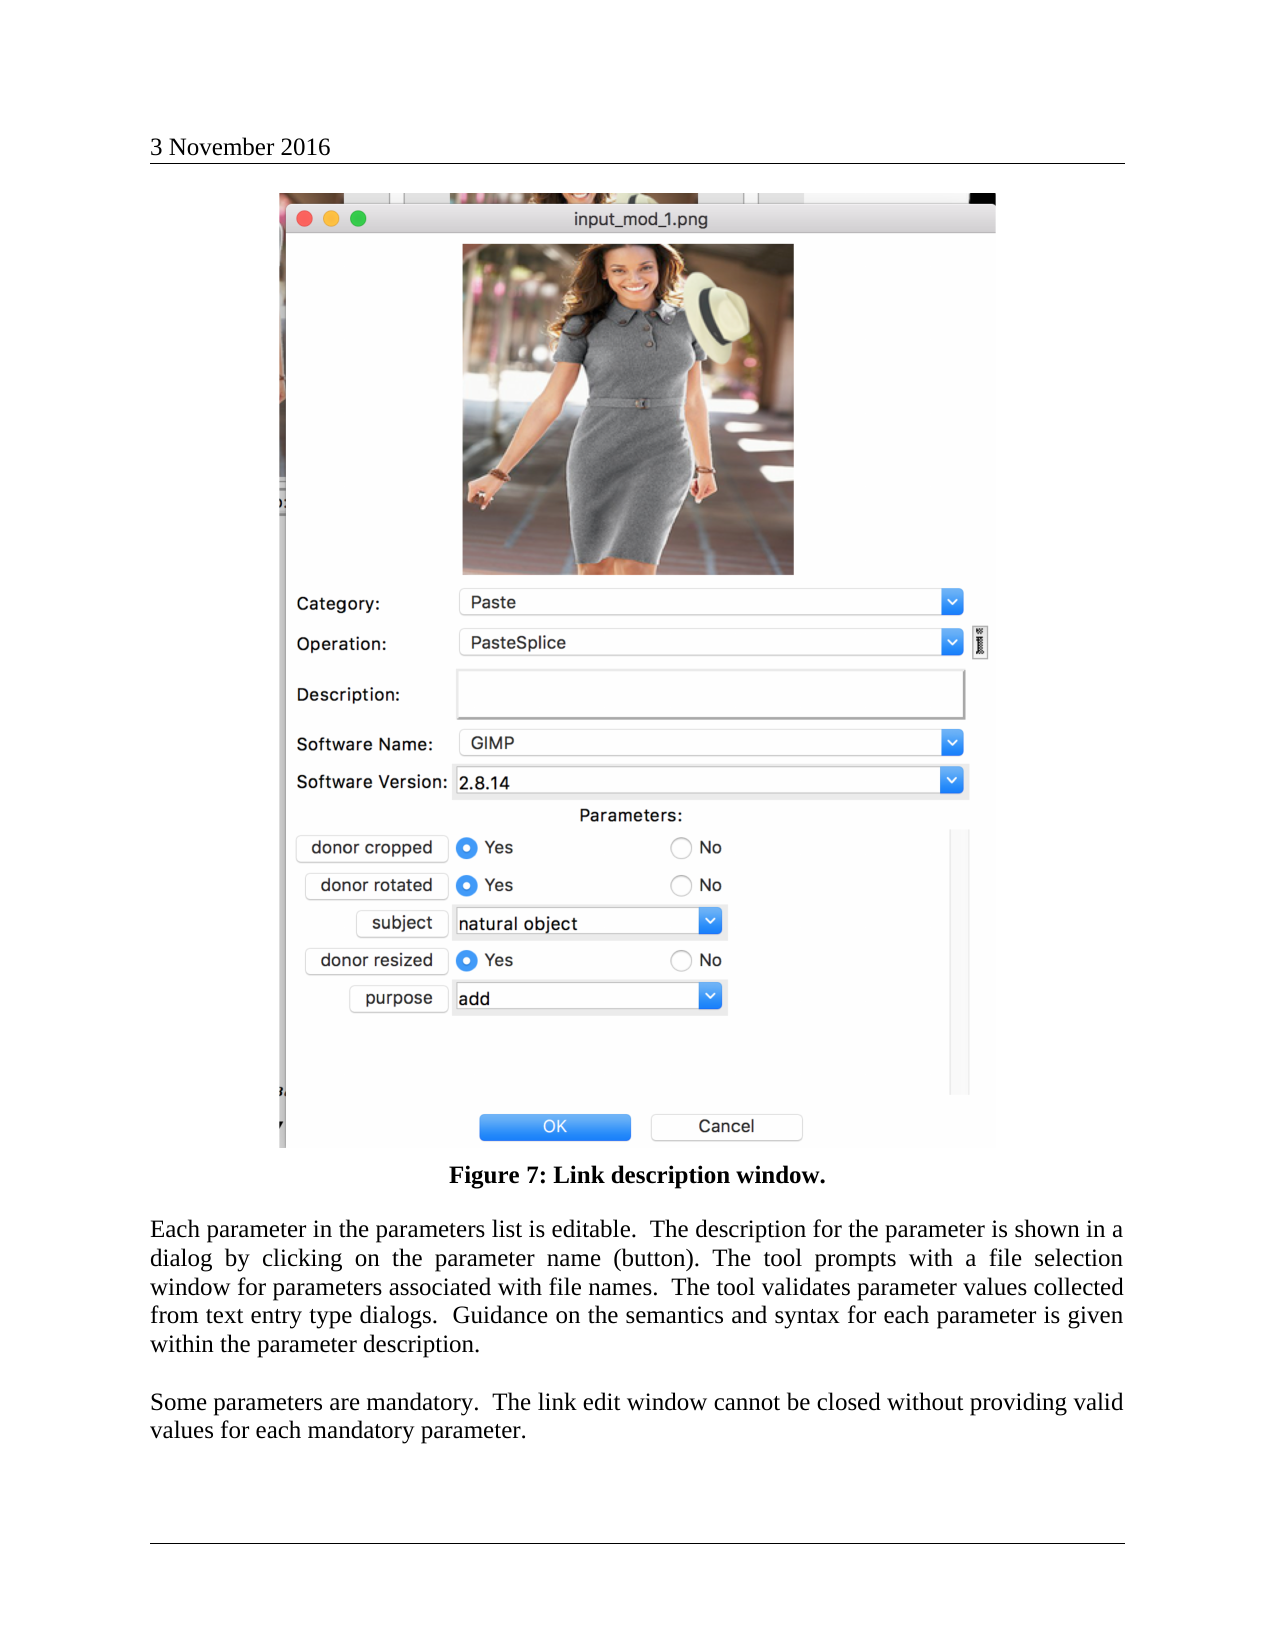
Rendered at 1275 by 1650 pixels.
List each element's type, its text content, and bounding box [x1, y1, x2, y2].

text Some parameters are mandatory. The link edit window cannot be closed without providing valid values for each mandatory parameter. [150, 1387, 1125, 1444]
text Each parameter in the parameters list is editable. The description for the parameter is shown in a dialog by clicking on the parameter name (button). The tool prompts with a file selection window for parameters associated with file names. The tool validates parameter values collected from text entry type dialogs. Guidance on the semantics and syntax for each parameter is given within the parameter description. [150, 1214, 1125, 1358]
text Figure : Link description window. [150, 1161, 1125, 1189]
picture [279, 193, 996, 1148]
